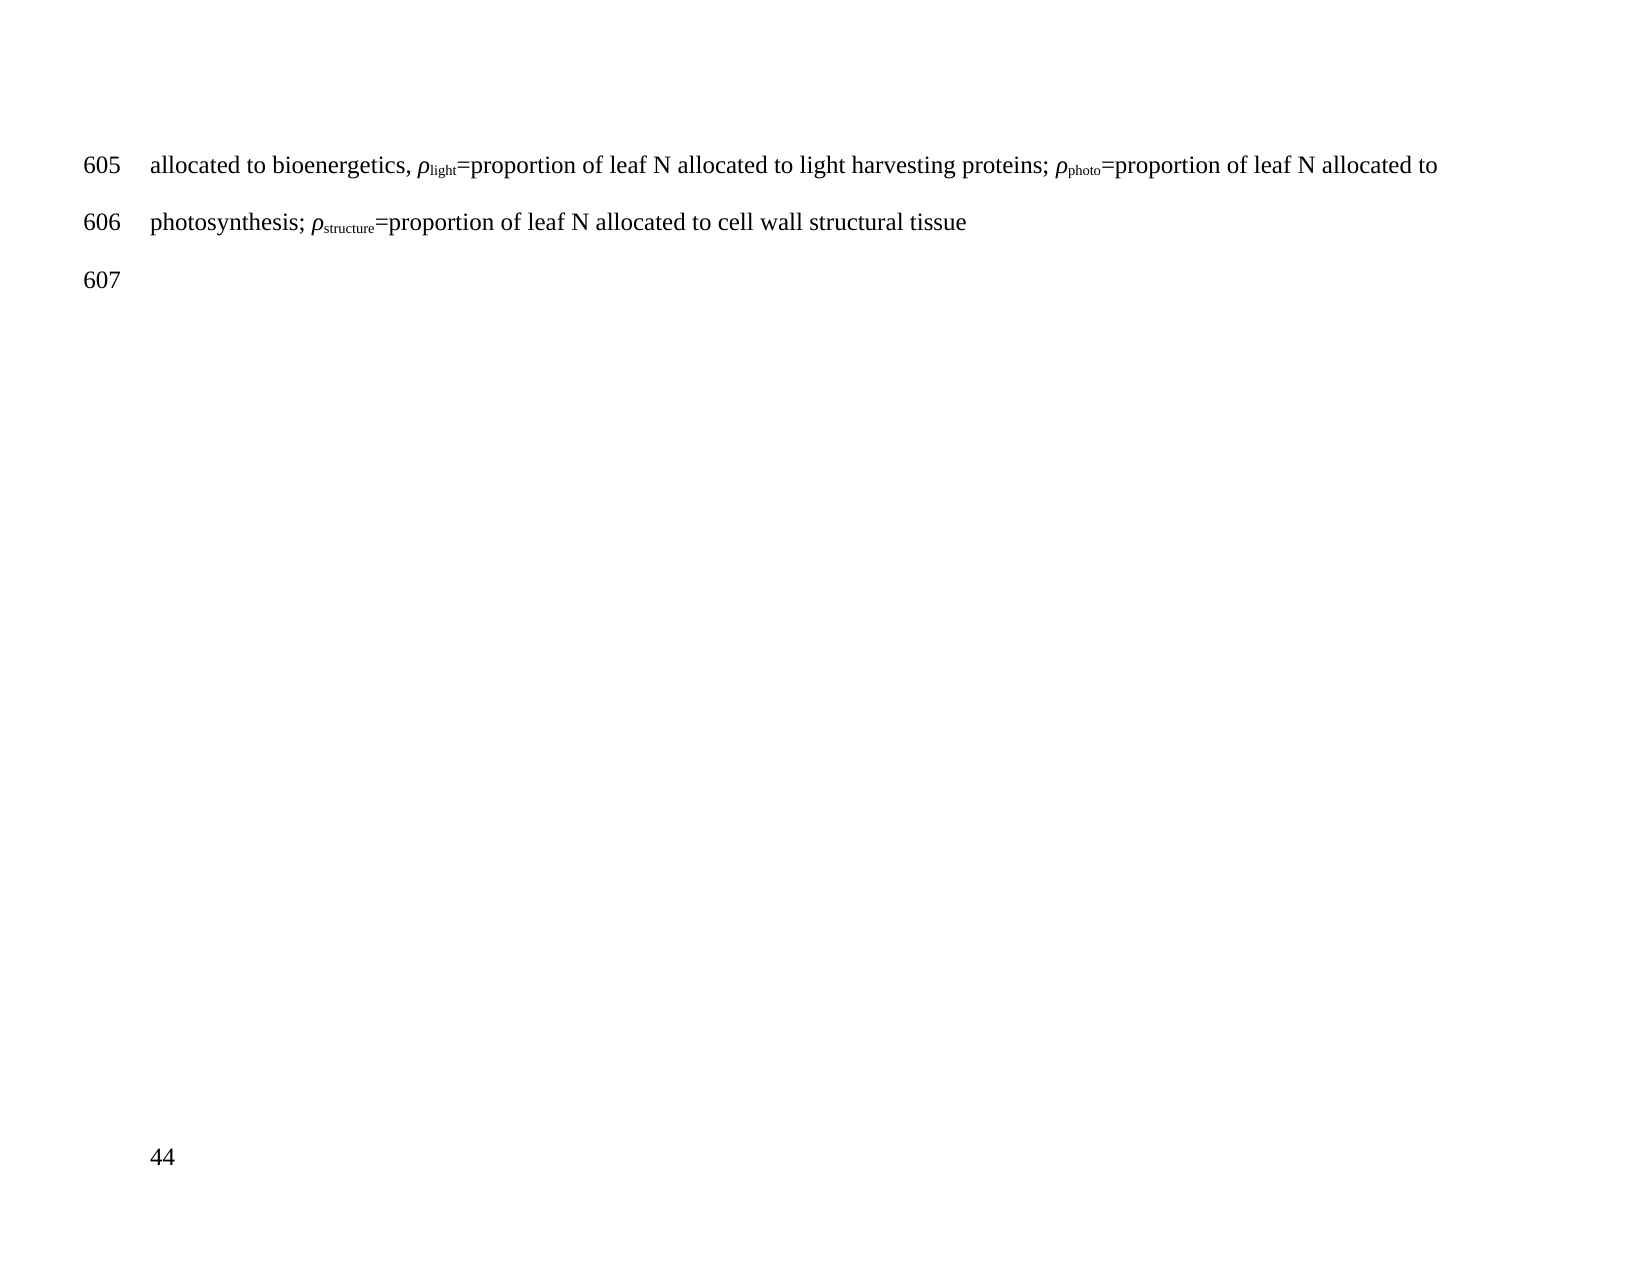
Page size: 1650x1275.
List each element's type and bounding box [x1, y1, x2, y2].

text [150, 150, 1500, 236]
